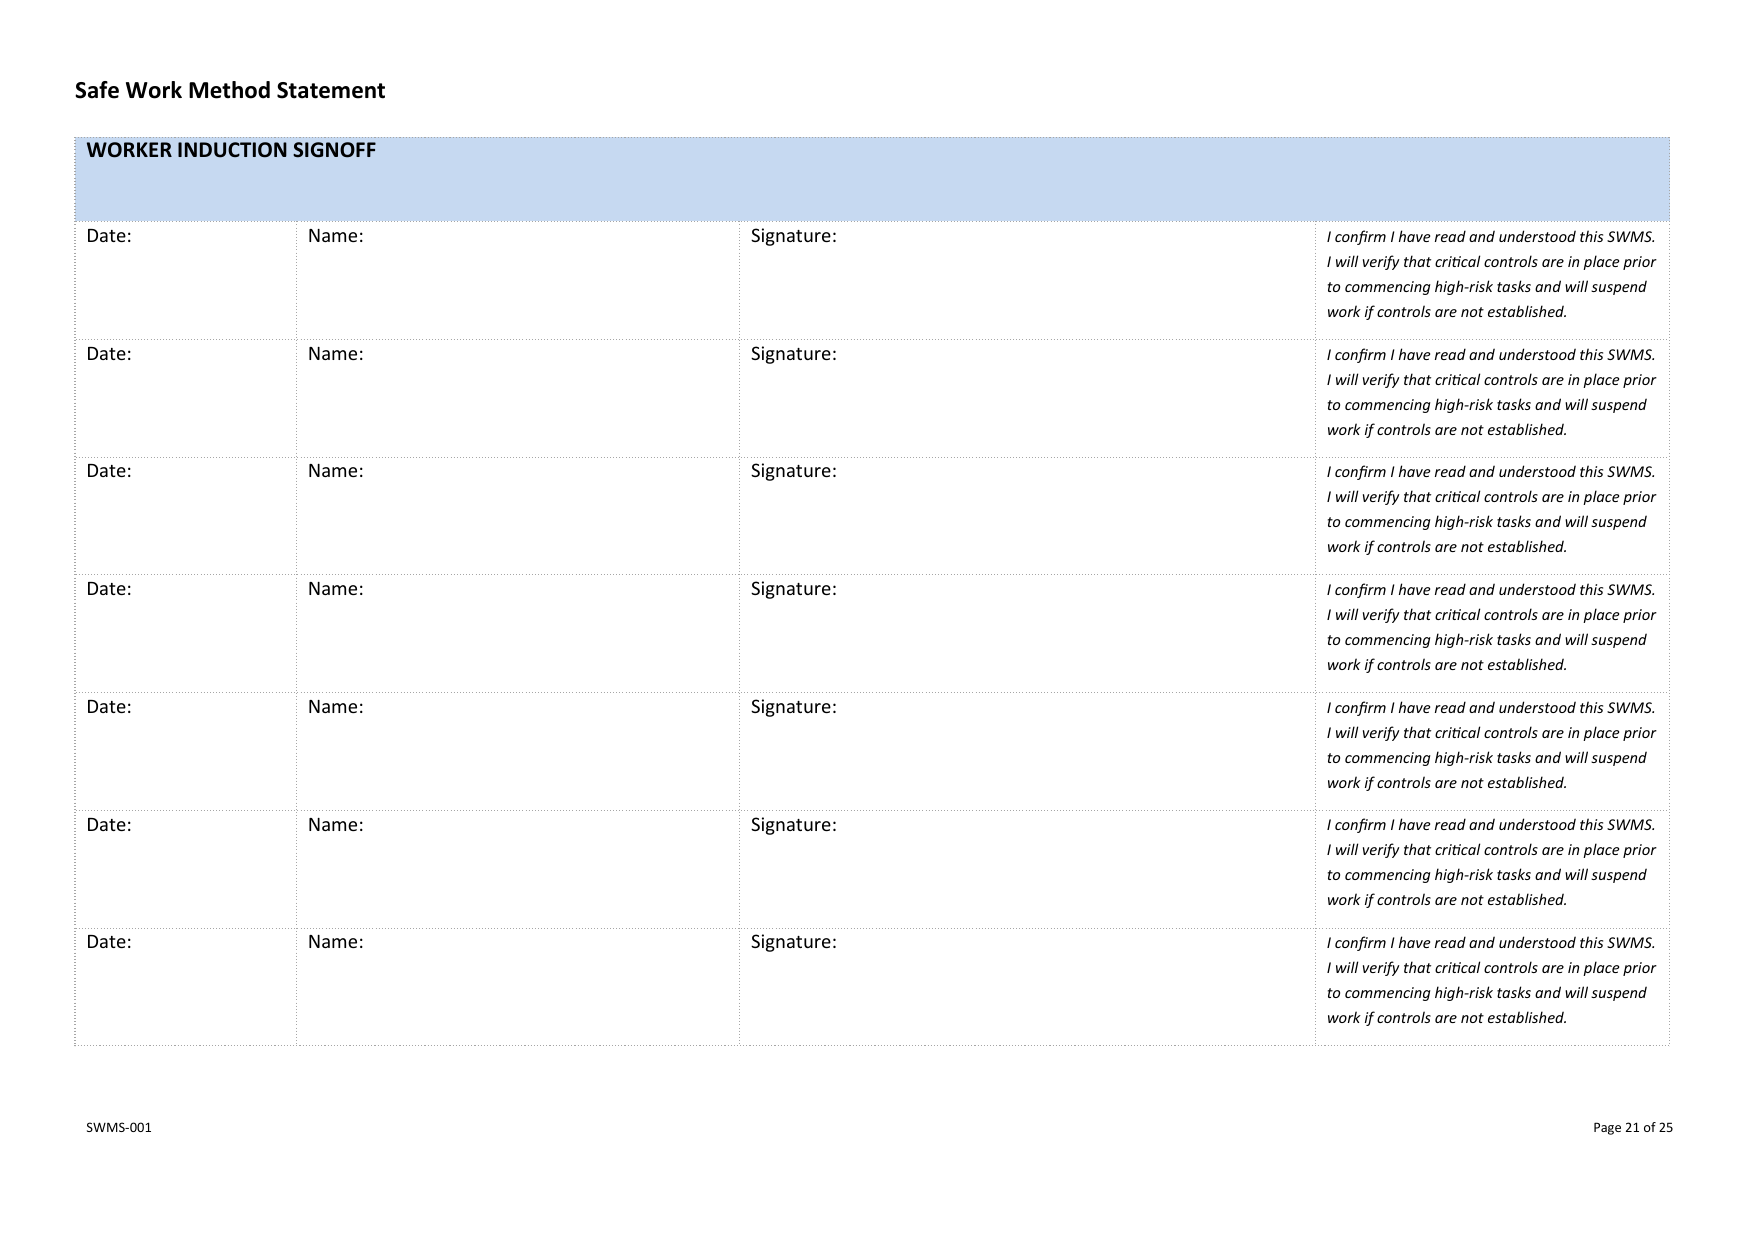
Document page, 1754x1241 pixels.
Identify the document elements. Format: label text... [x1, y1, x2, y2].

table_cell Signature: [740, 457, 1315, 574]
table_cell Name: [296, 692, 739, 810]
table_cell Name: [296, 574, 739, 692]
table_cell Name: [296, 457, 739, 574]
table_cell Date: [75, 574, 296, 692]
table_cell Date: [75, 339, 296, 457]
table_header WORKER INDUCTION SIGNOFF [75, 137, 1670, 221]
table_cell Name: [296, 928, 739, 1045]
table_cell Name: [296, 339, 739, 457]
table_cell Signature: [740, 810, 1315, 927]
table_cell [1315, 928, 1670, 1045]
table_cell Date: [75, 810, 296, 927]
table_cell Signature: [740, 221, 1315, 339]
table_cell Date: [75, 692, 296, 810]
table_cell Date: [75, 928, 296, 1045]
table_cell Signature: [740, 928, 1315, 1045]
table_cell Signature: [740, 574, 1315, 692]
table_cell Date: [75, 457, 296, 574]
table_cell Name: [296, 221, 739, 339]
table_cell Name: [296, 810, 739, 927]
table_cell Date: [75, 221, 296, 339]
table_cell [1315, 221, 1670, 339]
table_cell Signature: [740, 692, 1315, 810]
table_cell Signature: [740, 339, 1315, 457]
